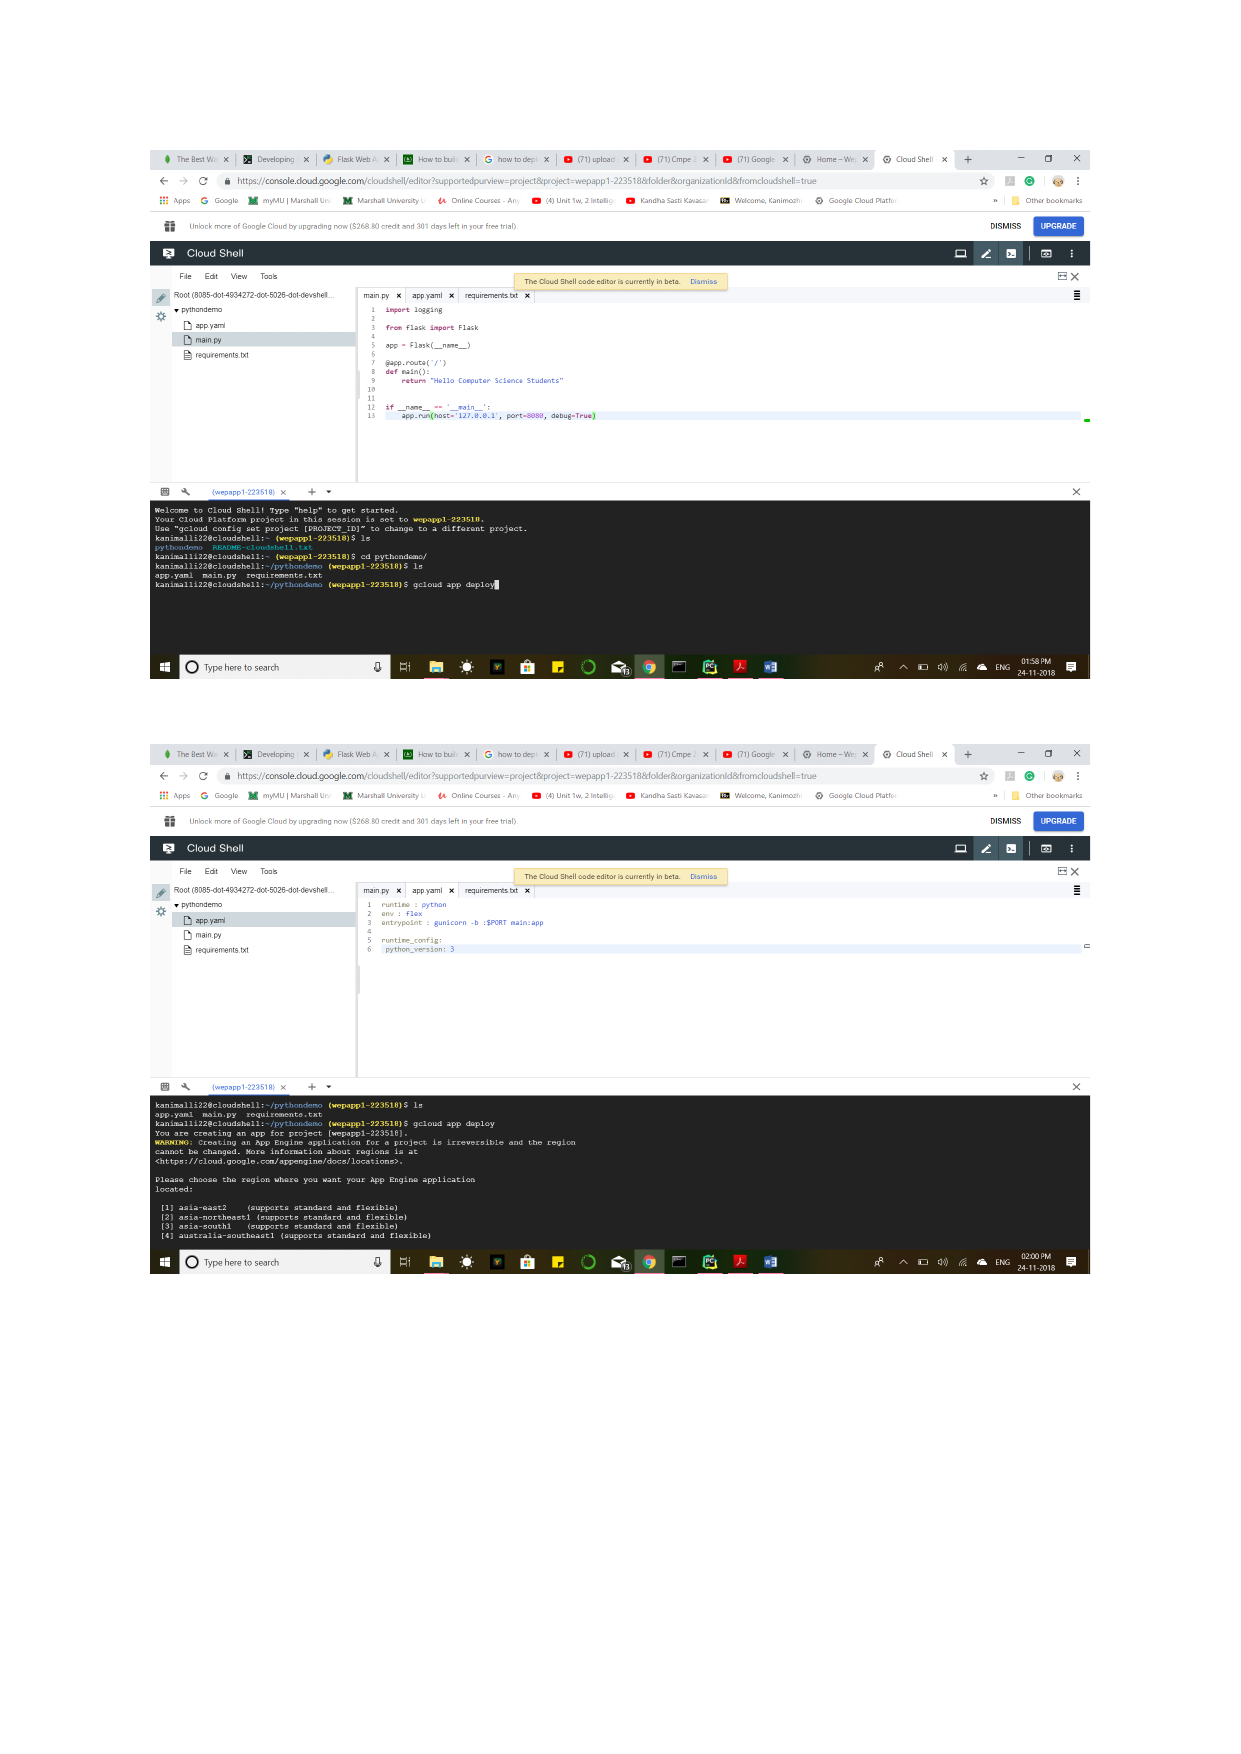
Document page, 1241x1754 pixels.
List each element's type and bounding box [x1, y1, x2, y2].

picture [150, 150, 1091, 679]
picture [150, 744, 1091, 1274]
